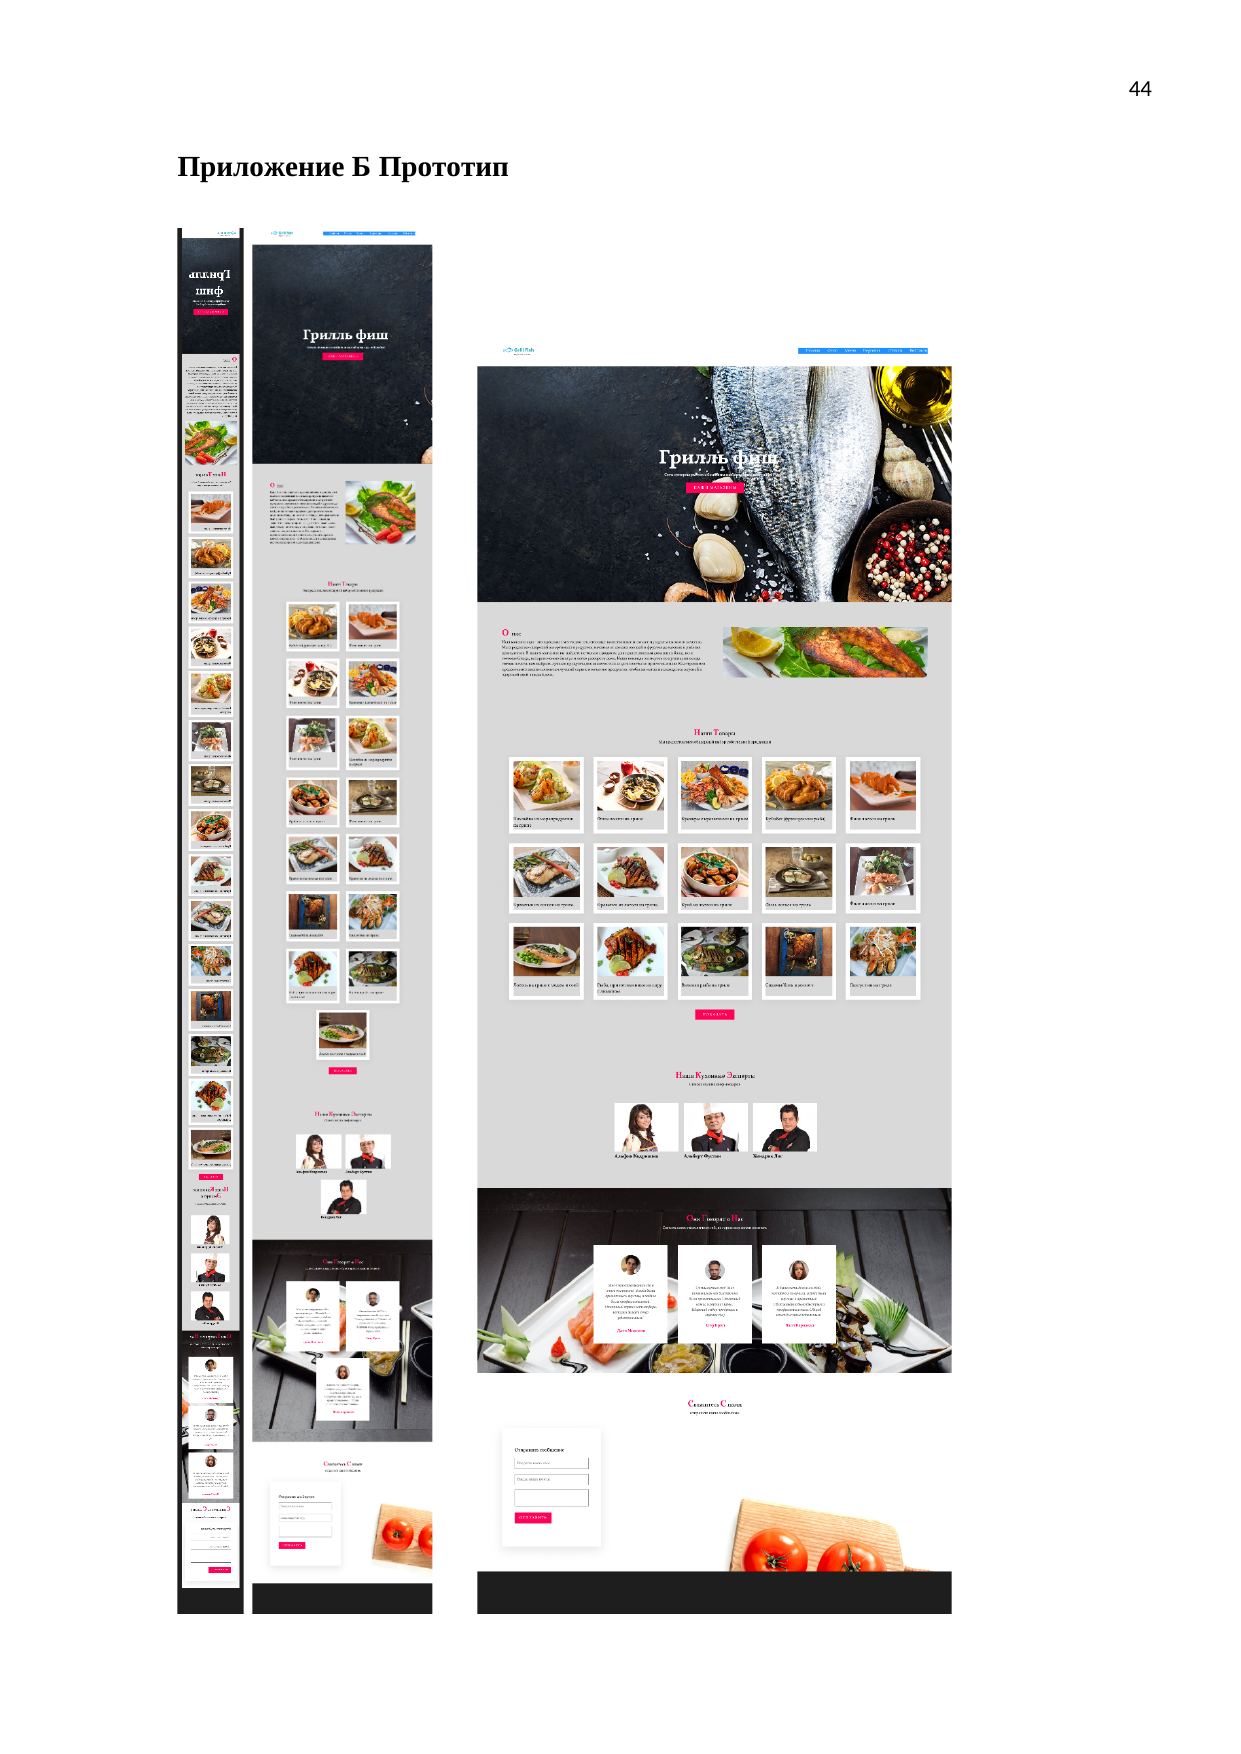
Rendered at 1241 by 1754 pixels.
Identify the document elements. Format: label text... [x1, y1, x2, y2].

picture [177, 228, 244, 1614]
picture [477, 335, 952, 1614]
picture [252, 222, 433, 1614]
subtitle Приложение Б Прототип [177, 149, 1152, 182]
